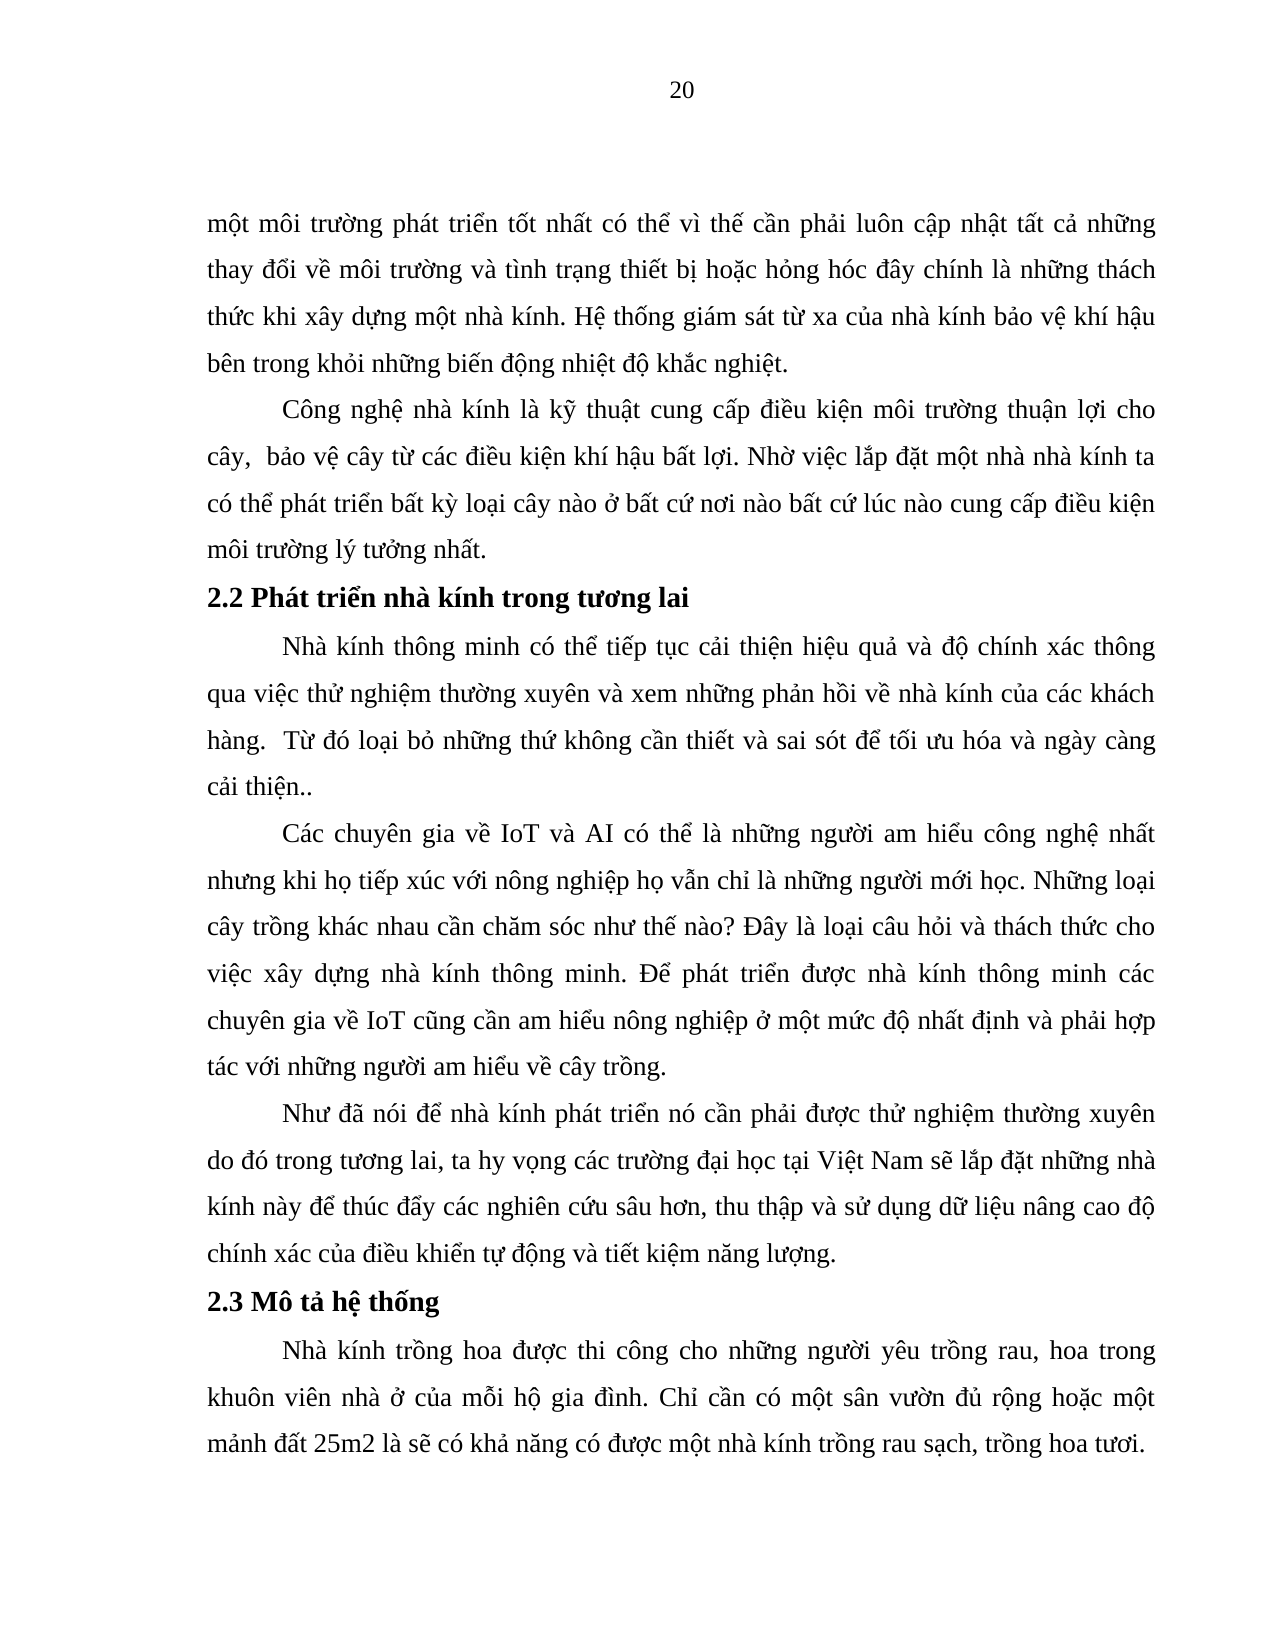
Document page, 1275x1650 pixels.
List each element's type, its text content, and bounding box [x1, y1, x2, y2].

text Các chuyên gia về IoT và AI có thể là những người am hiểu công nghệ nhất nhưng khi họ tiếp xúc với nông nghiệp họ vẫn chỉ là những người mới học. Những loại cây trồng khác nhau cần chăm sóc như thế nào? Đây là loại câu hỏi và thách thức cho việc xây dựng nhà kính thông minh. Để phát triển được nhà kính thông minh các chuyên gia về IoT cũng cần am hiểu nông nghiệp ở một mức độ nhất định và phải hợp tác với những người am hiểu về cây trồng. [207, 817, 1157, 1082]
text 2.2 Phát triển nhà kính trong tương lai [207, 580, 1157, 614]
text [207, 207, 1157, 378]
text 2.3 Mô tả hệ thống [207, 1284, 1157, 1317]
text Nhà kính thông minh có thể tiếp tục cải thiện hiệu quả và độ chính xác thông qua việc thử nghiệm thường xuyên và xem những phản hồi về nhà kính của các khách hàng. Từ đó loại bỏ những thứ không cần thiết và sai sót để tối ưu hóa và ngày càng cải thiện.. [207, 630, 1157, 802]
text Như đã nói để nhà kính phát triển nó cần phải được thử nghiệm thường xuyên do đó trong tương lai, ta hy vọng các trường đại học tại Việt Nam sẽ lắp đặt những nhà kính này để thúc đẩy các nghiên cứu sâu hơn, thu thập và sử dụng dữ liệu nâng cao độ chính xác của điều khiển tự động và tiết kiệm năng lượng. [207, 1097, 1157, 1268]
text Công nghệ nhà kính là kỹ thuật cung cấp điều kiện môi trường thuận lợi cho cây, bảo vệ cây từ các điều kiện khí hậu bất lợi. Nhờ việc lắp đặt một nhà nhà kính ta có thể phát triển bất kỳ loại cây nào ở bất cứ nơi nào bất cứ lúc nào cung cấp điều kiện môi trường lý tưởng nhất. [207, 393, 1157, 564]
text Nhà kính trồng hoa được thi công cho những người yêu trồng rau, hoa trong khuôn viên nhà ở của mỗi hộ gia đình. Chỉ cần có một sân vườn đủ rộng hoặc một mảnh đất 25m2 là sẽ có khả năng có được một nhà kính trồng rau sạch, trồng hoa tươi. [207, 1334, 1157, 1458]
